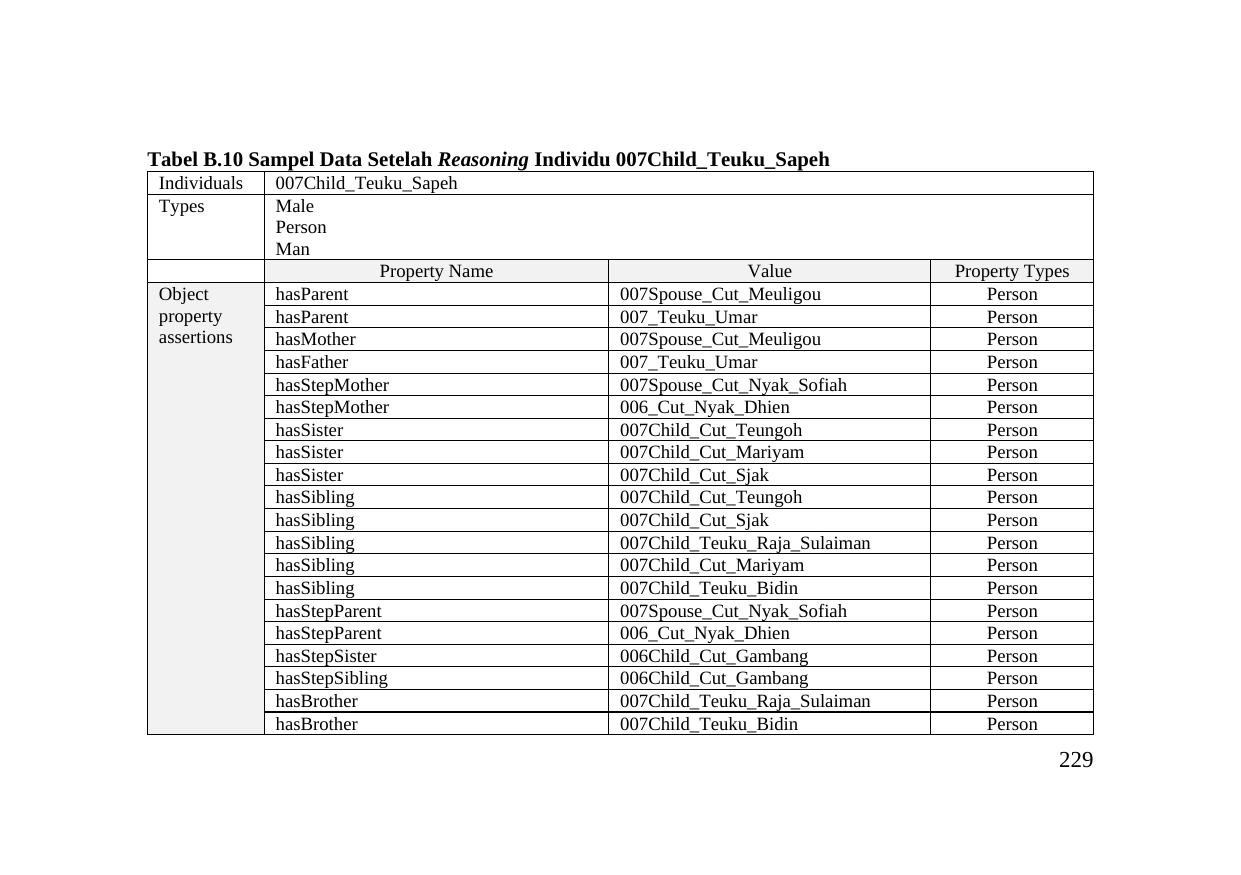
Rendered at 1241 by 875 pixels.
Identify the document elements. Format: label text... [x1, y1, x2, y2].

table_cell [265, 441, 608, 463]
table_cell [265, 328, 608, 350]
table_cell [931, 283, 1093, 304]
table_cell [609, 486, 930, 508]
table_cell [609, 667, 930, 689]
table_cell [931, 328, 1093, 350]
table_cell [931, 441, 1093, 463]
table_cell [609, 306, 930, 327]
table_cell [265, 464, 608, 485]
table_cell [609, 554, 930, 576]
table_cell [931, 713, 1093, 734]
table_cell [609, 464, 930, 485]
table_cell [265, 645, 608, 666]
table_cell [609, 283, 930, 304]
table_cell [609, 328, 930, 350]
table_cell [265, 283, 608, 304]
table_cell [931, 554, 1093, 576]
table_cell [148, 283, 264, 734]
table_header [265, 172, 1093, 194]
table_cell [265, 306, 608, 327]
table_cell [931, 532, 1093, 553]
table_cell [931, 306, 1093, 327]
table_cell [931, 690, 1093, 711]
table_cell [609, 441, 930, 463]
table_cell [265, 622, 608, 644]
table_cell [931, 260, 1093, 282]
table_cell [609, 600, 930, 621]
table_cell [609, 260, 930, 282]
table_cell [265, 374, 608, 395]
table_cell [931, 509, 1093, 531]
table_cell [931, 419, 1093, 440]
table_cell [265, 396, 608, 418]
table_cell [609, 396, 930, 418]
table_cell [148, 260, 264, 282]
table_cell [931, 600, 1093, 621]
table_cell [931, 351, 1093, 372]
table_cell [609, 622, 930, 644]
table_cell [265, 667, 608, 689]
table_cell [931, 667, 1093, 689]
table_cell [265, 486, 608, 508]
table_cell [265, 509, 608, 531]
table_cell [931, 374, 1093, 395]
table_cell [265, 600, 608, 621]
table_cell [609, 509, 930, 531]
text Tabel B.10 Sampel Data Setelah Reasoning Individu 007Child_Teuku_Sapeh [147, 147, 1093, 171]
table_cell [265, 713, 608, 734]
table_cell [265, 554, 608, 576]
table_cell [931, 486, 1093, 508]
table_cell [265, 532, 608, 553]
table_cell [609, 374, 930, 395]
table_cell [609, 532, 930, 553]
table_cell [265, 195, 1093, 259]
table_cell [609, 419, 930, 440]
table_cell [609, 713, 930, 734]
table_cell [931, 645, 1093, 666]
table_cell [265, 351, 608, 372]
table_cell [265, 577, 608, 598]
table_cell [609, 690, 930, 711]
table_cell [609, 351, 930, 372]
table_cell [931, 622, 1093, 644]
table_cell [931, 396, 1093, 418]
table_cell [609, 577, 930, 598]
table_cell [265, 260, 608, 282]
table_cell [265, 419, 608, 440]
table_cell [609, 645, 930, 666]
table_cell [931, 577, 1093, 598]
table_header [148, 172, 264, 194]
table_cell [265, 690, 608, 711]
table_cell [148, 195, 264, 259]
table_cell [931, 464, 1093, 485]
